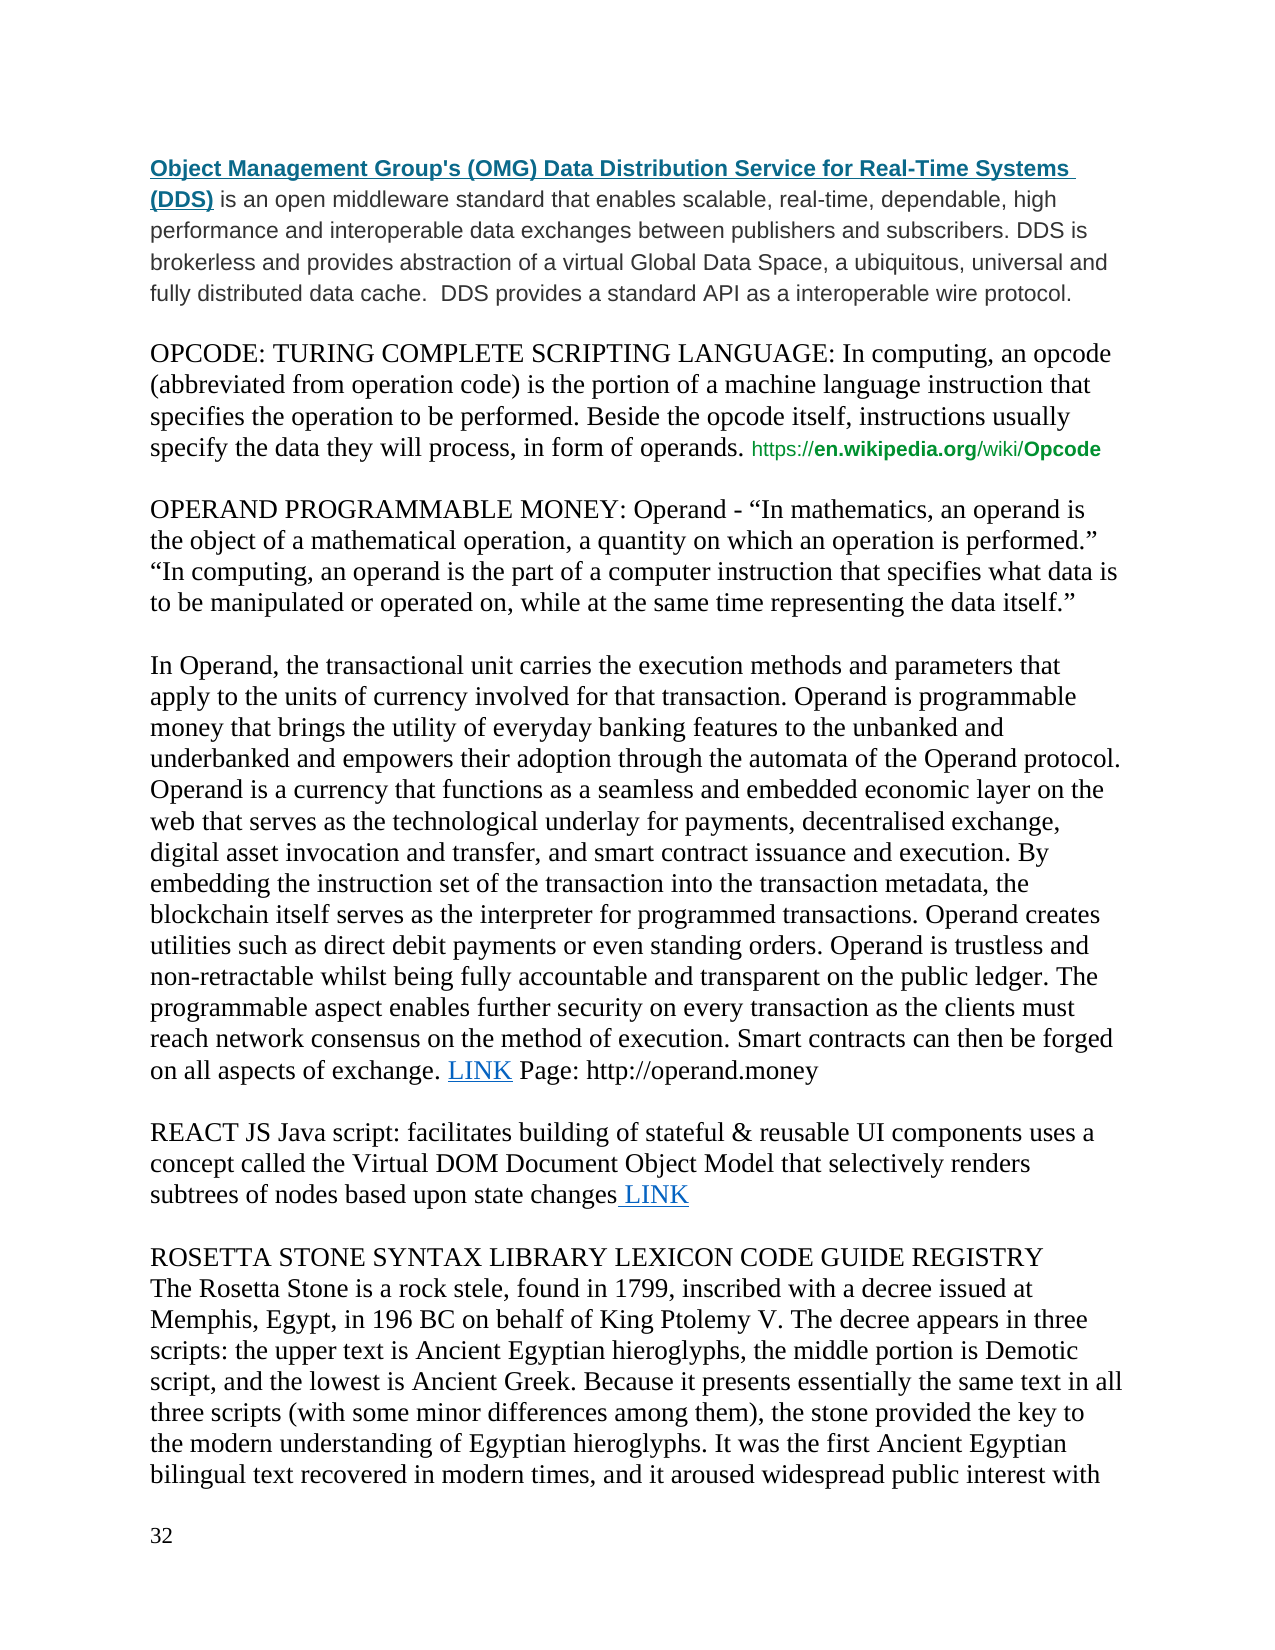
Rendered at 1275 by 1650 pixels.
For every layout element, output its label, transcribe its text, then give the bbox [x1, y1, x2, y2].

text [150, 1272, 1125, 1490]
text Operand is a currency that functions as a seamless and embedded economic layer on the web that serves as the technological underlay for payments, decentralised exchange, digital asset invocation and transfer, and smart contract issuance and execution. By embedding the instruction set of the transaction into the transaction metadata, the blockchain itself serves as the interpreter for programmed transactions. Operand creates utilities such as direct debit payments or even standing orders. Operand is trustless and non-retractable whilst being fully accountable and transparent on the public ledger. The programmable aspect enables further security on every transaction as the clients must reach network consensus on the method of execution. Smart contracts can then be forged on all aspects of exchange. LINK Page: http://operand.money [150, 773, 1125, 1085]
text OPERAND PROGRAMMABLE MONEY: Operand - “In mathematics, an operand is the object of a mathematical operation, a quantity on which an operation is performed.” [150, 493, 1125, 555]
text Object Management Group's (OMG) Data Distribution Service for Real-Time Systems (DDS) is an open middleware standard that enables scalable, real-time, dependable, high performance and interoperable data exchanges between publishers and subscribers. DDS is brokerless and provides abstraction of a virtual Global Data Space, a ubiquitous, universal and fully distributed data cache. DDS provides a standard API as a interoperable wire protocol. [150, 150, 1125, 306]
text ROSETTA STONE SYNTAX LIBRARY LEXICON CODE GUIDE REGISTRY [150, 1241, 1125, 1272]
text OPCODE: TURING COMPLETE SCRIPTING LANGUAGE: In computing, an opcode (abbreviated from operation code) is the portion of a machine language instruction that specifies the operation to be performed. Beside the opcode itself, instructions usually specify the data they will process, in form of operands. https://en.wikipedia.org/wiki/Opcode [150, 337, 1125, 462]
text “In computing, an operand is the part of a computer instruction that specifies what data is to be manipulated or operated on, while at the same time representing the data itself.” [150, 555, 1125, 618]
text REACT JS Java script: facilitates building of stateful & reusable UI components uses a concept called the Virtual DOM Document Object Model that selectively renders subtrees of nodes based upon state changes LINK [150, 1116, 1125, 1209]
text In Operand, the transactional unit carries the execution methods and parameters that apply to the units of currency involved for that transaction. Operand is programmable money that brings the utility of everyday banking features to the unbanked and underbanked and empowers their adoption through the automata of the Operand protocol. [150, 649, 1125, 773]
